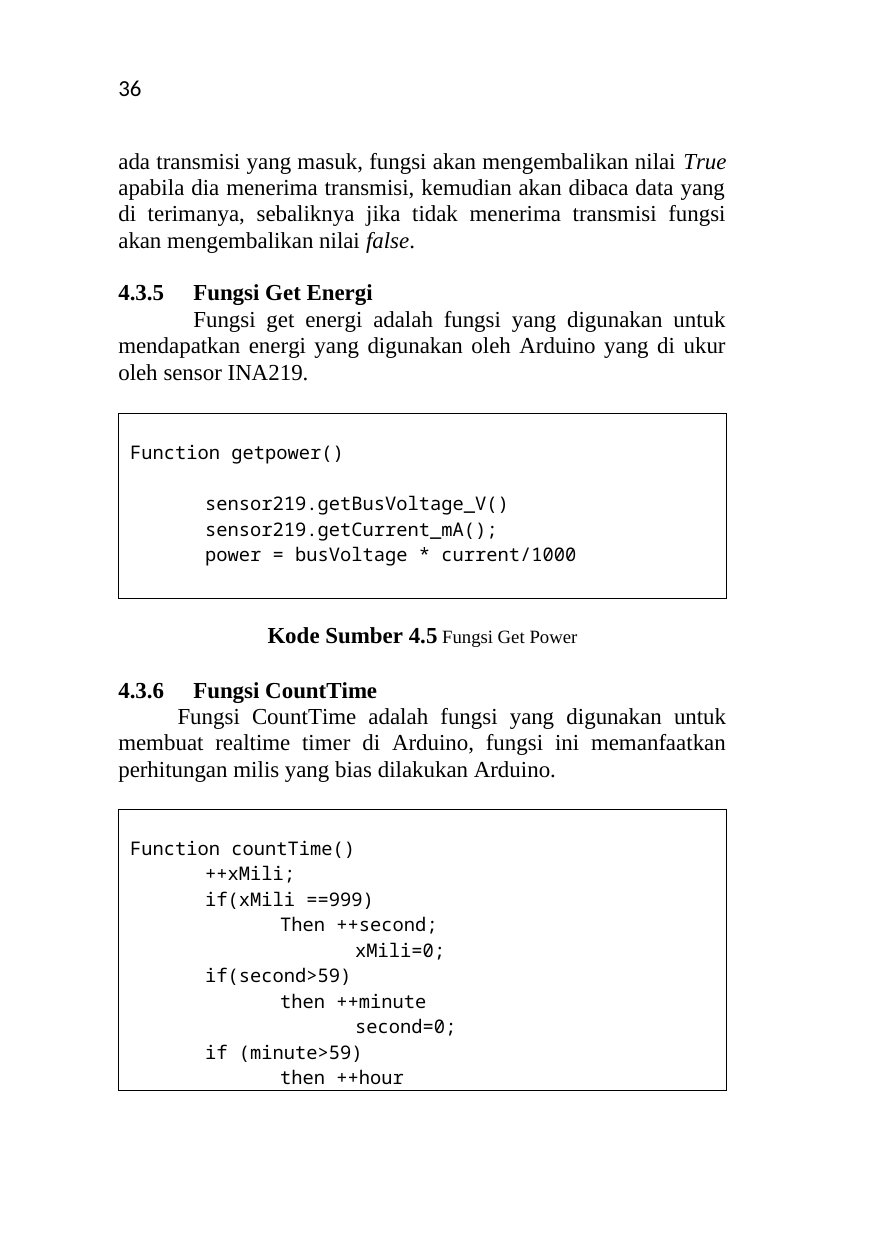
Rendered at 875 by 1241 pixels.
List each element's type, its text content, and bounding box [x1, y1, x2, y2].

text Fungsi get energi adalah fungsi yang digunakan untuk mendapatkan energi yang digunakan oleh Arduino yang di ukur oleh sensor INA219. [118, 306, 726, 385]
table_header Function getpower() sensor219.getBusVoltage_V() sensor219.getCurrent_mA(); power = busVoltage * current/1000 [119, 414, 726, 598]
text Fungsi CountTime adalah fungsi yang digunakan untuk membuat realtime timer di Arduino, fungsi ini memanfaatkan perhitungan milis yang bias dilakukan Arduino. [118, 703, 726, 782]
subtitle Fungsi CountTime [118, 677, 726, 703]
text Kode Sumber 4.5 Fungsi Get Power [118, 622, 726, 649]
subtitle Fungsi Get Energi [118, 279, 726, 306]
